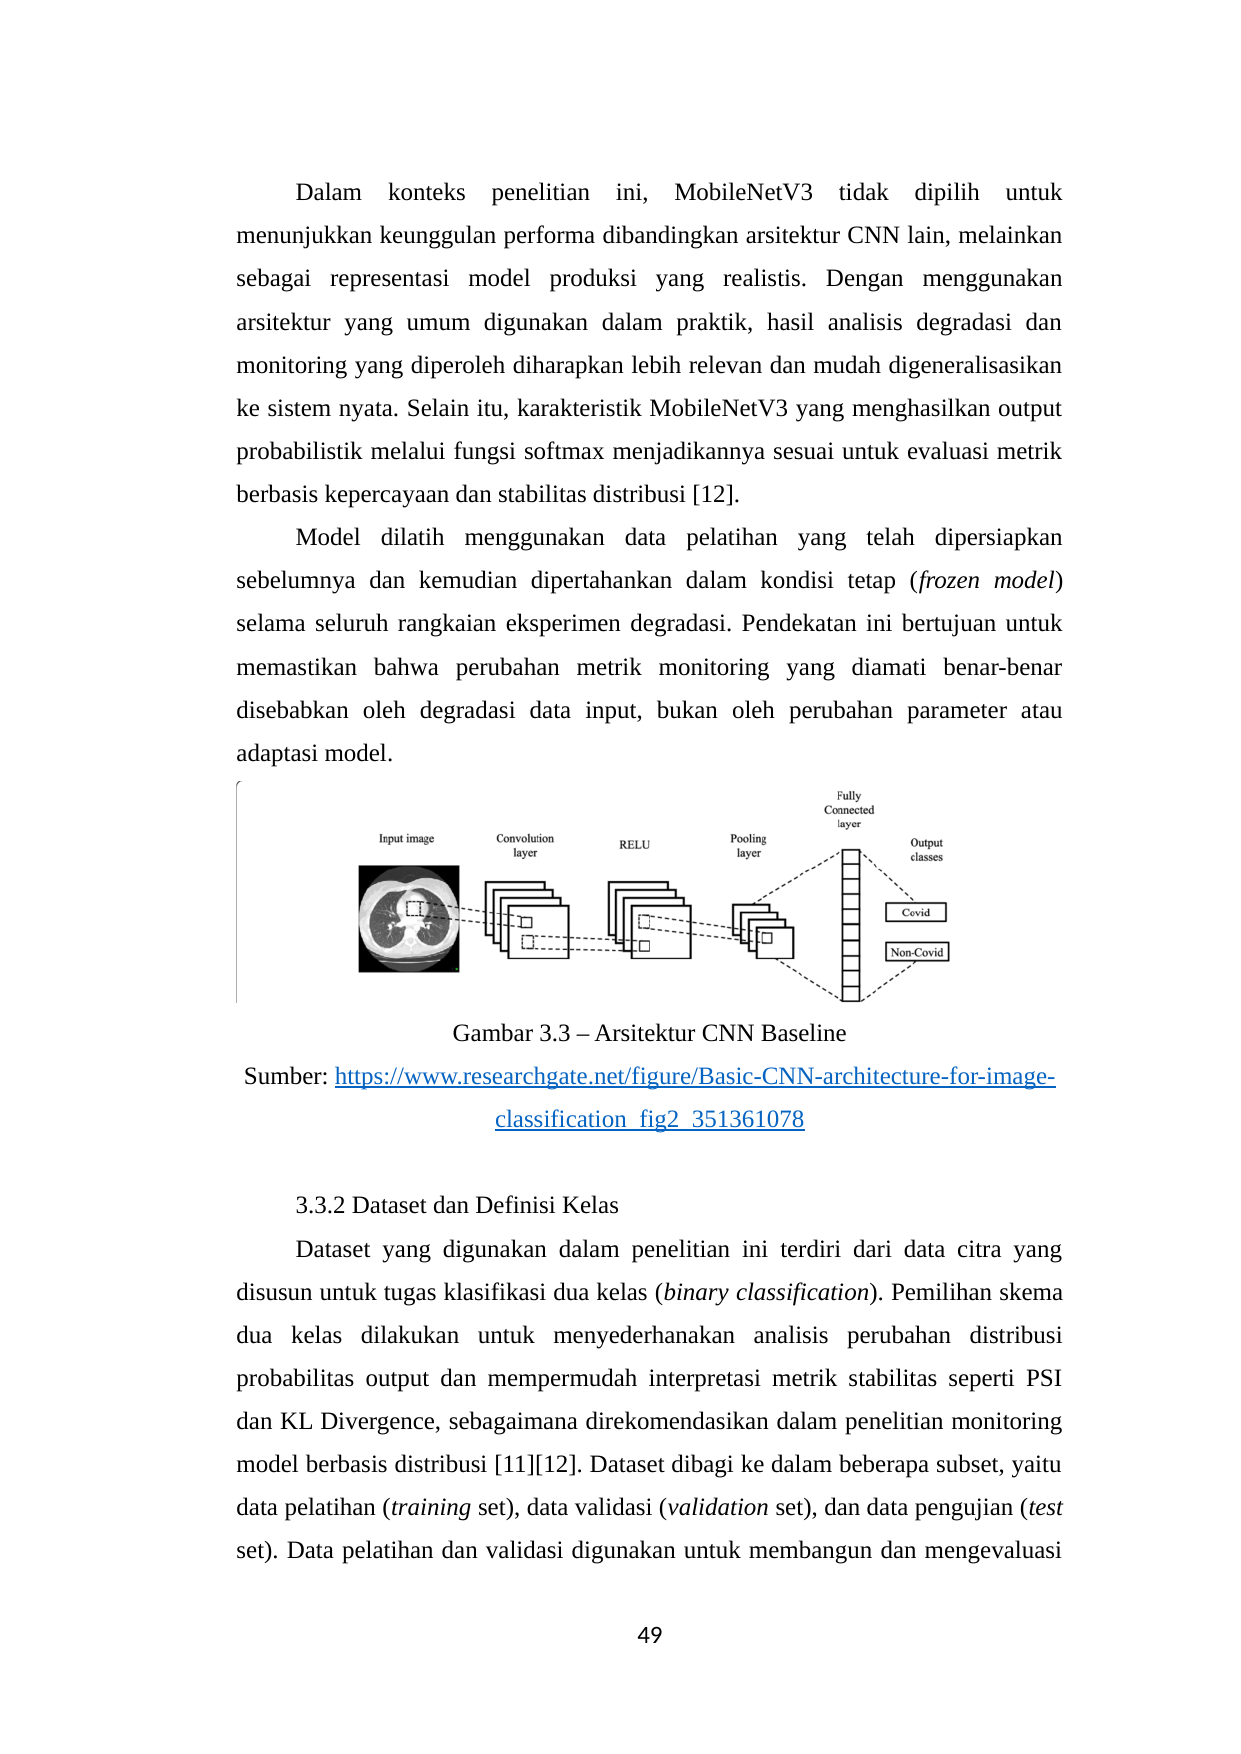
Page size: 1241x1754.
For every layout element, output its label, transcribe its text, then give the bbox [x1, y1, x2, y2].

text Dalam konteks penelitian ini, MobileNetV3 tidak dipilih untuk menunjukkan keunggulan performa dibandingkan arsitektur CNN lain, melainkan sebagai representasi model produksi yang realistis. Dengan menggunakan arsitektur yang umum digunakan dalam praktik, hasil analisis degradasi dan monitoring yang diperoleh diharapkan lebih relevan dan mudah digeneralisasikan ke sistem nyata. Selain itu, karakteristik MobileNetV3 yang menghasilkan output probabilistik melalui fungsi softmax menjadikannya sesuai untuk evaluasi metrik berbasis kepercayaan dan stabilitas distribusi [12]. [236, 177, 1063, 508]
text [236, 1234, 1063, 1564]
text Model dilatih menggunakan data pelatihan yang telah dipersiapkan sebelumnya dan kemudian dipertahankan dalam kondisi tetap (frozen model) selama seluruh rangkaian eksperimen degradasi. Pendekatan ini bertujuan untuk memastikan bahwa perubahan metrik monitoring yang diamati benar-benar disebabkan oleh degradasi data input, bukan oleh perubahan parameter atau adaptasi model. [236, 522, 1063, 767]
text 3.3.2 Dataset dan Definisi Kelas [236, 1191, 1063, 1219]
text Gambar 3.3 – Arsitektur CNN Baseline [236, 1018, 1063, 1047]
picture [236, 781, 1063, 1003]
text Sumber: https://www.researchgate.net/figure/Basic-CNN-architecture-for-image-classification_fig2_351361078 [236, 1061, 1063, 1133]
